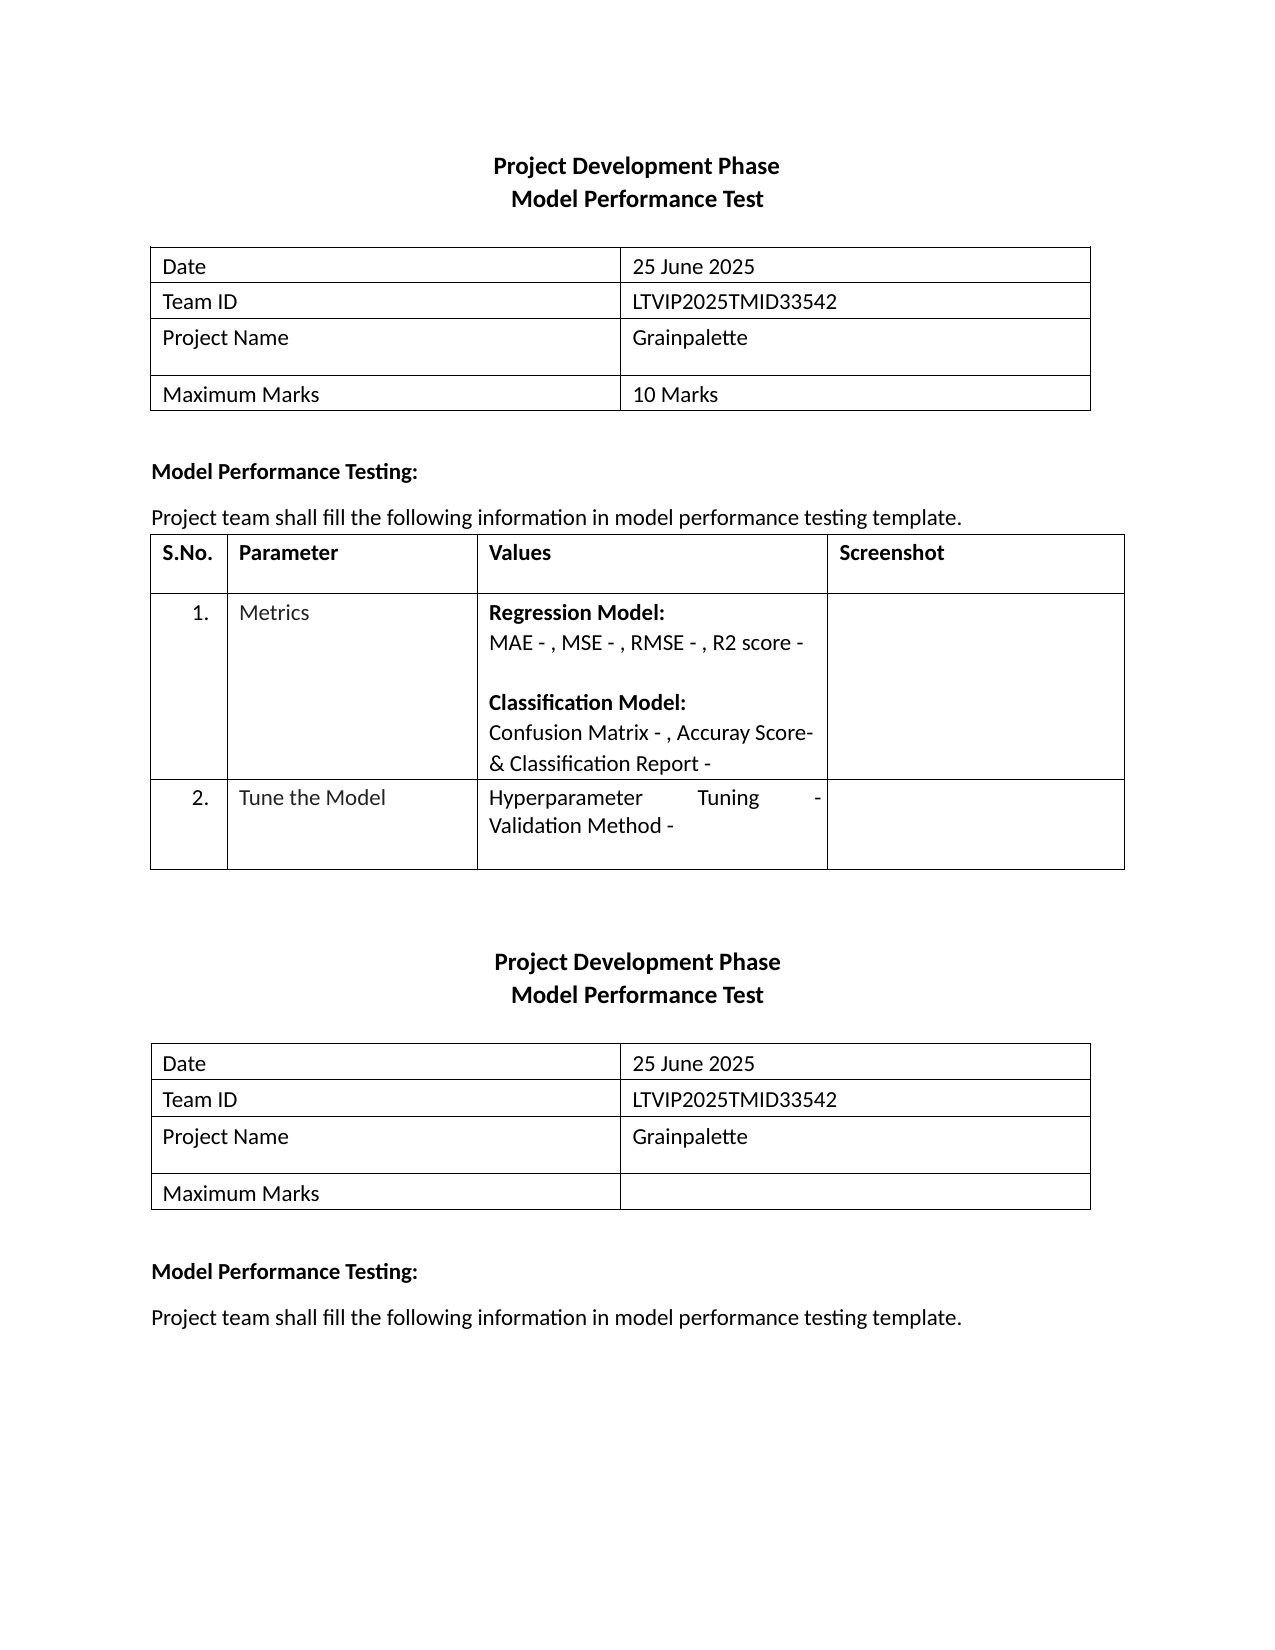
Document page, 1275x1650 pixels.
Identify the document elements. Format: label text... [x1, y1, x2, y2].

text Model Performance Testing: [151, 1257, 966, 1285]
table_cell Project Name [151, 319, 620, 374]
table_header 25 June 2025 [621, 1044, 1090, 1079]
table_cell Project Name [152, 1117, 620, 1173]
table_cell 10 Marks [621, 376, 1090, 410]
table_cell [621, 1174, 1090, 1209]
table_cell [828, 780, 1124, 869]
table_cell 1. [151, 594, 227, 779]
table_cell Maximum Marks [151, 376, 620, 410]
table_header Screenshot [828, 535, 1124, 593]
text Project Development Phase [309, 946, 966, 977]
table_cell Regression Model: MAE - , MSE - , RMSE - , R2 score - Classification Model: Confusion Matrix - , Accuray Score- & Classification Report - [478, 594, 827, 779]
table_cell Team ID [151, 283, 620, 317]
text Project Development Phase [309, 150, 964, 181]
table_cell LTVIP2025TMID33542 [621, 283, 1090, 317]
table_cell Grainpalette [621, 319, 1090, 374]
table_cell [828, 594, 1124, 779]
table_header Parameter [228, 535, 477, 593]
table_cell Hyperparameter Tuning - Validation Method - [478, 780, 827, 869]
table_header Values [478, 535, 827, 593]
table_cell Grainpalette [621, 1117, 1090, 1173]
text Model Performance Test [309, 183, 966, 214]
table_cell 2. [151, 780, 227, 869]
table_cell LTVIP2025TMID33542 [621, 1080, 1090, 1116]
text Model Performance Testing: [151, 457, 966, 485]
table_cell Tune the Model [228, 780, 477, 869]
table_header 25 June 2025 [621, 248, 1090, 282]
text Project team shall fill the following information in model performance testing template. [151, 1303, 966, 1332]
table_header Date [151, 248, 620, 282]
table_header S.No. [151, 535, 227, 593]
text Project team shall fill the following information in model performance testing template. [151, 503, 966, 531]
table_cell Maximum Marks [152, 1174, 620, 1209]
table_cell Metrics [228, 594, 477, 779]
table_cell Team ID [152, 1080, 620, 1116]
text Model Performance Test [309, 979, 966, 1010]
table_header Date [152, 1044, 620, 1079]
